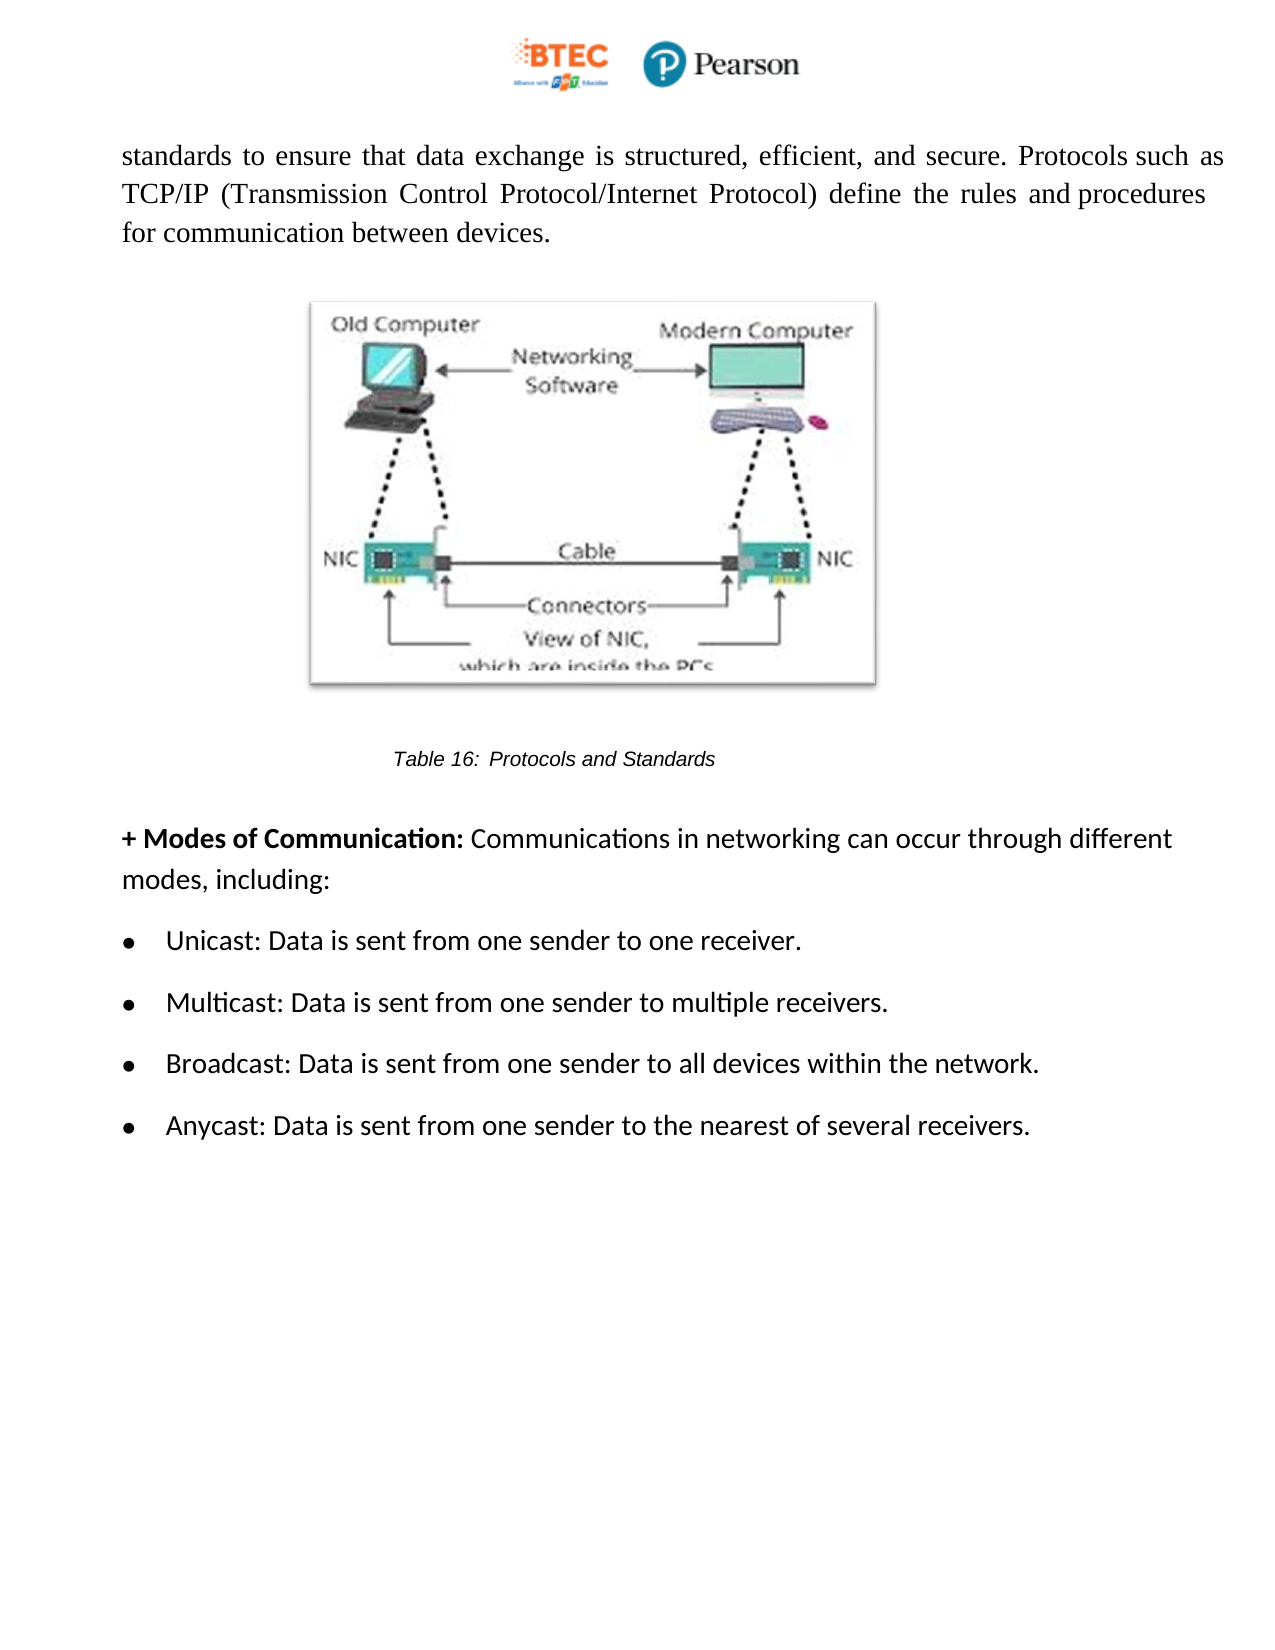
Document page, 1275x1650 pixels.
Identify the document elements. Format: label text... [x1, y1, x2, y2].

list Broadcast: Data is sent from one sender to all devices within the network. [122, 1045, 1244, 1081]
list Multicast: Data is sent from one sender to multiple receivers. [122, 984, 1244, 1019]
text standards to ensure that data exchange is structured, efficient, and secure. Protocols such as TCP/IP (Transmission Control Protocol/Internet Protocol) define the rules and procedures for communication between devices. [122, 138, 1238, 248]
text Table 16: Protocols and Standards [393, 747, 1244, 771]
list Anycast: Data is sent from one sender to the nearest of several receivers. [122, 1107, 1244, 1142]
list Unicast: Data is sent from one sender to one receiver. [122, 922, 1244, 958]
text + Modes of Communication: Communications in networking can occur through different modes, including: [122, 820, 1244, 896]
picture [502, 32, 816, 102]
picture [302, 297, 883, 695]
